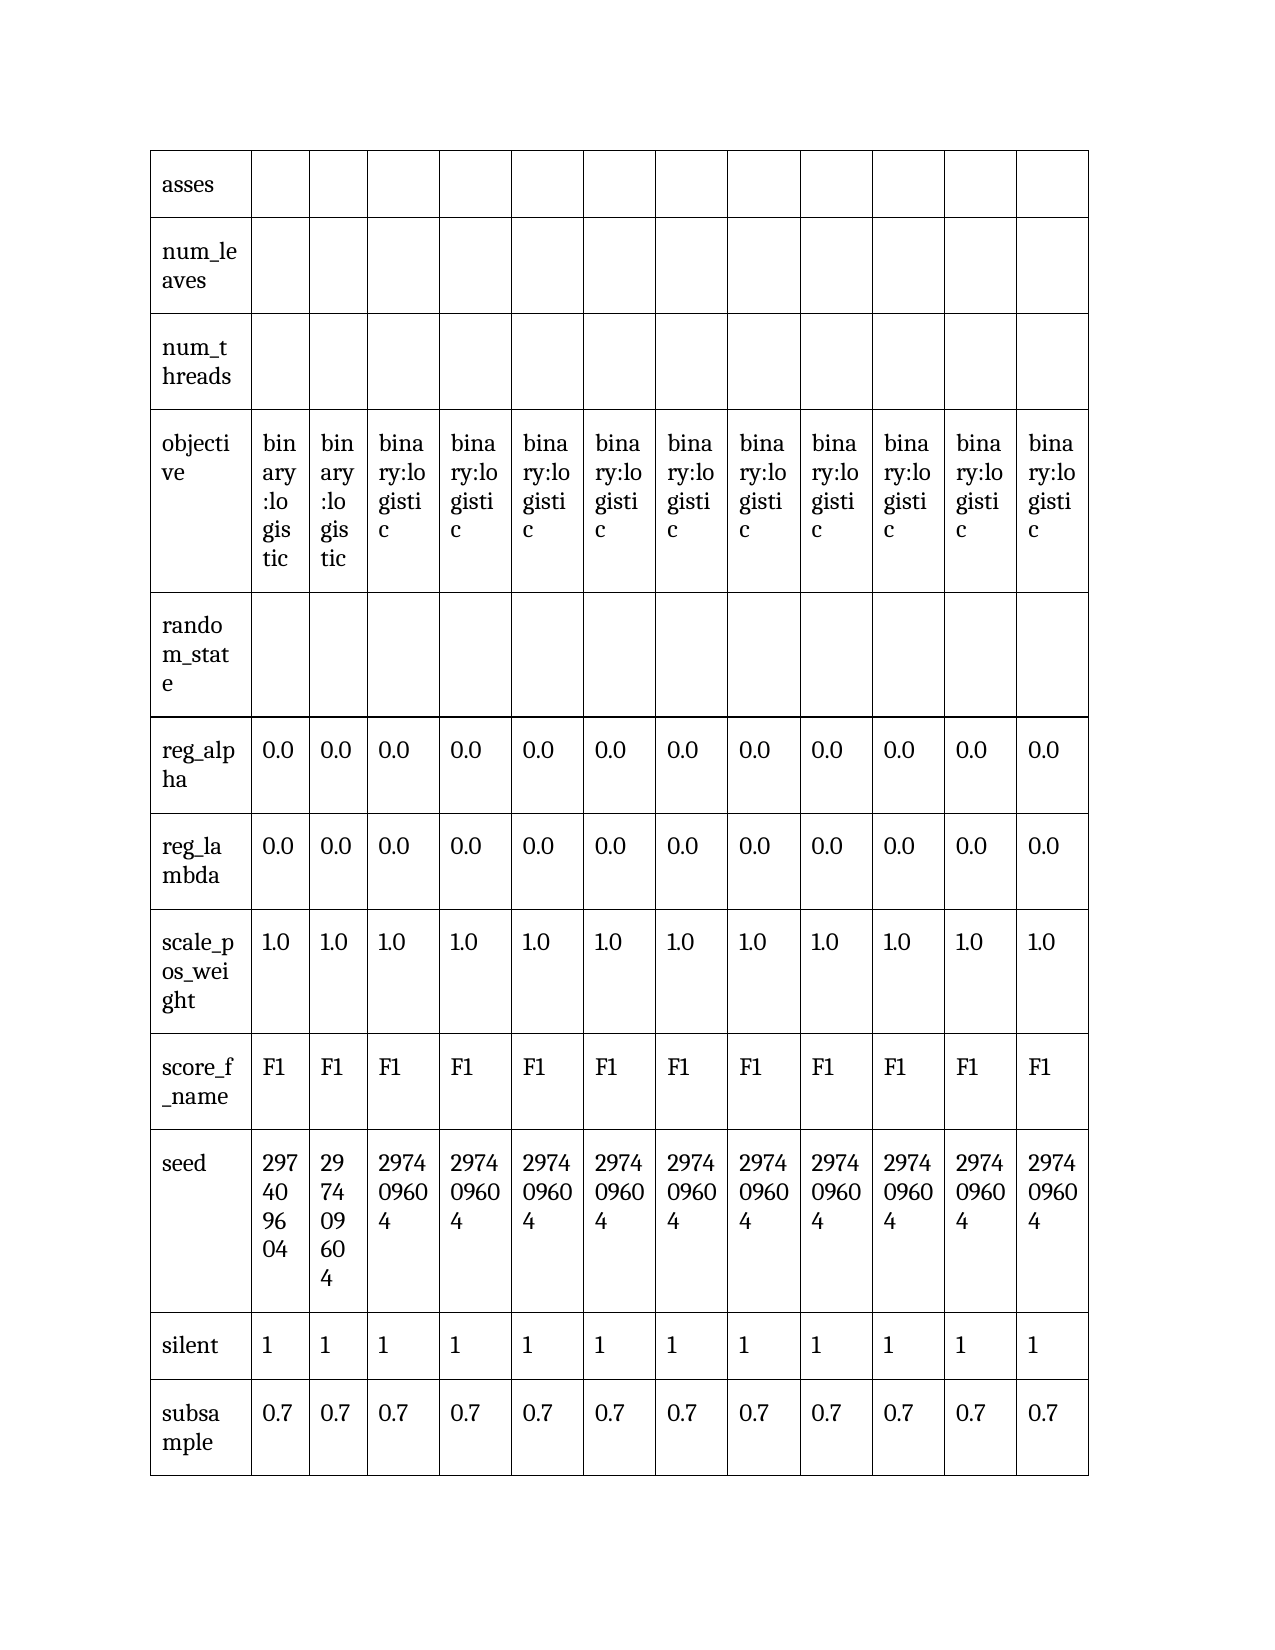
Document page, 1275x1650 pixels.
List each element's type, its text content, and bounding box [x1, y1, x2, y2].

table_cell 0.0 [252, 814, 309, 908]
table_cell 0.0 [310, 814, 367, 908]
table_cell 297409604 [310, 1130, 367, 1312]
table_cell num_classes [151, 151, 251, 217]
table_cell 1 [801, 1313, 872, 1379]
table_cell [310, 151, 367, 217]
table_cell 0.0 [584, 718, 655, 812]
table_cell binary:logistic [801, 410, 872, 592]
table_cell [801, 218, 872, 313]
table_cell [945, 593, 1016, 716]
table_cell 0.0 [656, 814, 727, 908]
table_cell 1 [584, 1313, 655, 1379]
table_cell 0.7 [512, 1380, 583, 1475]
table_cell 1.0 [1017, 910, 1088, 1033]
table_cell num_threads [151, 314, 251, 409]
table_cell 1 [252, 1313, 309, 1379]
table_cell [310, 314, 367, 409]
table_cell [945, 314, 1016, 409]
table_cell 297409604 [252, 1130, 309, 1312]
table_cell [584, 593, 655, 716]
table_cell subsample [151, 1380, 251, 1475]
table_cell [368, 218, 439, 313]
table_cell [440, 218, 511, 313]
table_cell [368, 151, 439, 217]
table_cell 0.7 [584, 1380, 655, 1475]
table_cell 0.7 [310, 1380, 367, 1475]
table_cell 297409604 [584, 1130, 655, 1312]
table_cell F1 [728, 1034, 800, 1129]
table_cell [310, 593, 367, 716]
table_cell F1 [873, 1034, 944, 1129]
table_cell 0.0 [728, 718, 800, 812]
table_cell 0.7 [801, 1380, 872, 1475]
table_cell [656, 593, 727, 716]
table_cell [1017, 151, 1088, 217]
table_cell [440, 593, 511, 716]
table_cell 0.0 [512, 718, 583, 812]
table_cell [252, 218, 309, 313]
table_cell 297409604 [512, 1130, 583, 1312]
table_cell 0.0 [873, 718, 944, 812]
table_cell reg_alpha [151, 718, 251, 812]
table_cell random_state [151, 593, 251, 716]
table_cell 1.0 [728, 910, 800, 1033]
table_cell 0.7 [945, 1380, 1016, 1475]
table_cell 1 [873, 1313, 944, 1379]
table_cell [873, 151, 944, 217]
table_cell 0.7 [728, 1380, 800, 1475]
table_cell 0.7 [368, 1380, 439, 1475]
table_cell [728, 218, 800, 313]
table_cell 297409604 [368, 1130, 439, 1312]
table_cell 1.0 [310, 910, 367, 1033]
table_cell binary:logistic [873, 410, 944, 592]
table_cell seed [151, 1130, 251, 1312]
table_cell 0.0 [945, 814, 1016, 908]
table_cell 0.0 [584, 814, 655, 908]
table_cell 0.0 [801, 718, 872, 812]
table_cell 0.7 [440, 1380, 511, 1475]
table_cell 0.0 [801, 814, 872, 908]
table_cell binary:logistic [512, 410, 583, 592]
table_cell [728, 593, 800, 716]
table_cell 0.0 [945, 718, 1016, 812]
table_cell [252, 314, 309, 409]
table_cell [310, 218, 367, 313]
table_cell [440, 314, 511, 409]
table_cell [945, 151, 1016, 217]
table_cell [728, 151, 800, 217]
table_cell 0.0 [1017, 718, 1088, 812]
table_cell 1 [945, 1313, 1016, 1379]
table_cell silent [151, 1313, 251, 1379]
table_cell [252, 151, 309, 217]
table_cell [945, 218, 1016, 313]
table_cell 1.0 [945, 910, 1016, 1033]
table_cell 0.0 [1017, 814, 1088, 908]
table_cell 1.0 [656, 910, 727, 1033]
table_cell [1017, 593, 1088, 716]
table_cell 297409604 [440, 1130, 511, 1312]
table_cell F1 [1017, 1034, 1088, 1129]
table_cell F1 [368, 1034, 439, 1129]
table_cell [584, 218, 655, 313]
table_cell 0.7 [1017, 1380, 1088, 1475]
table_cell F1 [656, 1034, 727, 1129]
table_cell [368, 314, 439, 409]
table_cell 0.0 [310, 718, 367, 812]
table_cell 1 [310, 1313, 367, 1379]
table_cell 1.0 [584, 910, 655, 1033]
table_cell binary:logistic [728, 410, 800, 592]
table_cell 297409604 [945, 1130, 1016, 1312]
table_cell F1 [310, 1034, 367, 1129]
table_cell 297409604 [801, 1130, 872, 1312]
table_cell [584, 314, 655, 409]
table_cell 0.0 [440, 814, 511, 908]
table_cell 0.0 [728, 814, 800, 908]
table_cell binary:logistic [310, 410, 367, 592]
table_cell [656, 218, 727, 313]
table_cell 0.7 [873, 1380, 944, 1475]
table_cell binary:logistic [1017, 410, 1088, 592]
table_cell F1 [440, 1034, 511, 1129]
table_cell 1.0 [873, 910, 944, 1033]
table_cell F1 [512, 1034, 583, 1129]
table_cell 0.7 [656, 1380, 727, 1475]
table_cell F1 [801, 1034, 872, 1129]
table_cell [801, 593, 872, 716]
table_cell 297409604 [728, 1130, 800, 1312]
table_cell [728, 314, 800, 409]
table_cell [873, 314, 944, 409]
table_cell [440, 151, 511, 217]
table_cell 1 [368, 1313, 439, 1379]
table_cell 1 [512, 1313, 583, 1379]
table_cell score_f_name [151, 1034, 251, 1129]
table_cell binary:logistic [945, 410, 1016, 592]
table_cell 1.0 [252, 910, 309, 1033]
table_cell 1.0 [801, 910, 872, 1033]
table_cell [512, 218, 583, 313]
table_cell 297409604 [656, 1130, 727, 1312]
table_cell [512, 314, 583, 409]
table_cell 1.0 [368, 910, 439, 1033]
table_cell F1 [252, 1034, 309, 1129]
table_cell [584, 151, 655, 217]
table_cell 1.0 [512, 910, 583, 1033]
table_cell binary:logistic [440, 410, 511, 592]
table_cell 1 [440, 1313, 511, 1379]
table_cell binary:logistic [368, 410, 439, 592]
table_cell 0.0 [368, 814, 439, 908]
table_cell [801, 314, 872, 409]
table_cell 0.0 [873, 814, 944, 908]
table_cell binary:logistic [252, 410, 309, 592]
table_cell 1.0 [440, 910, 511, 1033]
table_cell [873, 218, 944, 313]
table_cell 0.0 [512, 814, 583, 908]
table_cell [368, 593, 439, 716]
table_cell 0.0 [252, 718, 309, 812]
table_cell num_leaves [151, 218, 251, 313]
table_cell [512, 151, 583, 217]
table_cell objective [151, 410, 251, 592]
table_cell [252, 593, 309, 716]
table_cell binary:logistic [584, 410, 655, 592]
table_cell 0.0 [656, 718, 727, 812]
table_cell F1 [584, 1034, 655, 1129]
table_cell scale_pos_weight [151, 910, 251, 1033]
table_cell 0.0 [440, 718, 511, 812]
table_cell [1017, 218, 1088, 313]
table_cell reg_lambda [151, 814, 251, 908]
table_cell 297409604 [873, 1130, 944, 1312]
table_cell F1 [945, 1034, 1016, 1129]
table_cell binary:logistic [656, 410, 727, 592]
table_cell [1017, 314, 1088, 409]
table_cell 1 [728, 1313, 800, 1379]
table_cell 1 [1017, 1313, 1088, 1379]
table_cell [512, 593, 583, 716]
table_cell 1 [656, 1313, 727, 1379]
table_cell 0.7 [252, 1380, 309, 1475]
table_cell [873, 593, 944, 716]
table_cell [656, 314, 727, 409]
table_cell 0.0 [368, 718, 439, 812]
table_cell [656, 151, 727, 217]
table_cell [801, 151, 872, 217]
table_cell 297409604 [1017, 1130, 1088, 1312]
